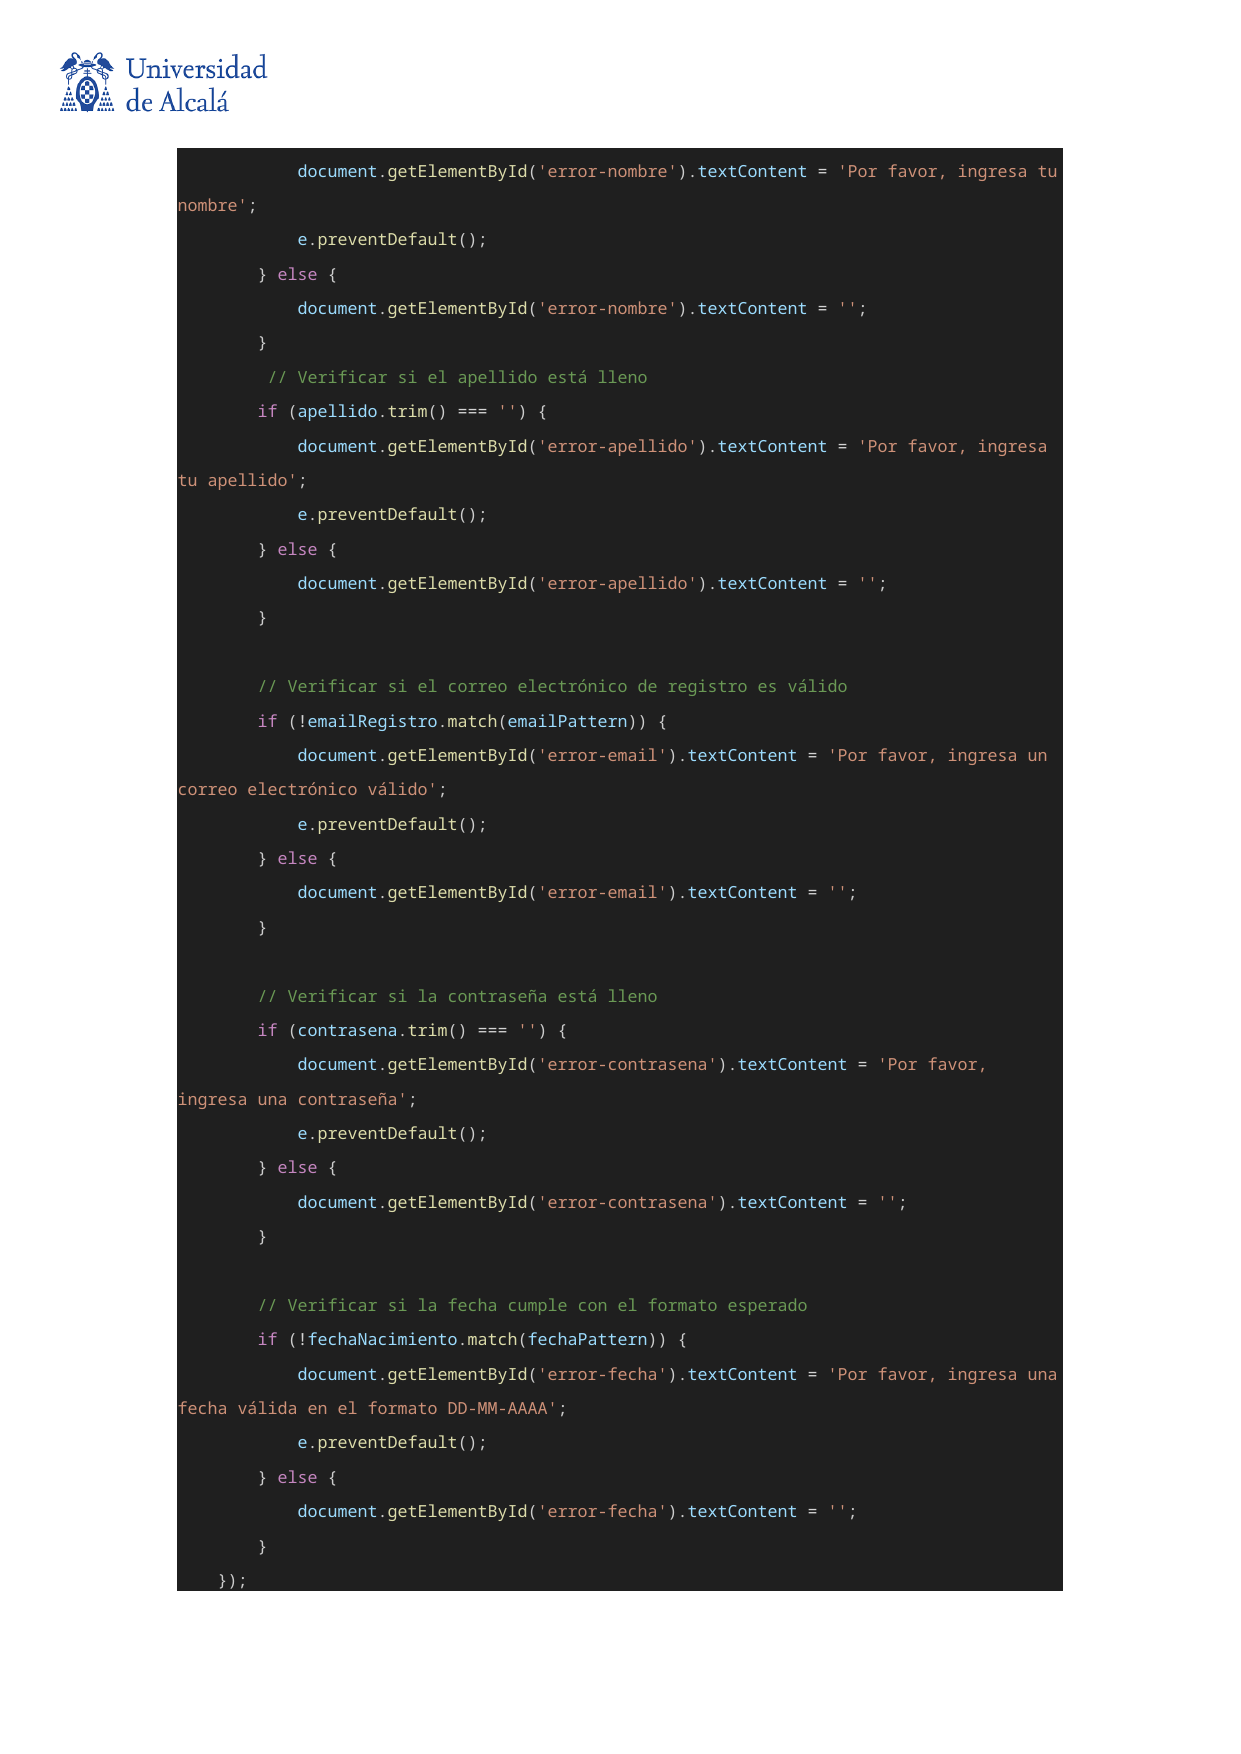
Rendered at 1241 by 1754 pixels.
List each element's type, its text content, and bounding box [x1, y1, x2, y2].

text document.getElementById('error-contrasena').textContent = 'Por favor, ingresa una contraseña'; [177, 1041, 1063, 1110]
text document.getElementById('error-nombre').textContent = 'Por favor, ingresa tu nombre'; [177, 148, 1063, 216]
text if (!emailRegistro.match(emailPattern)) { [177, 698, 1063, 732]
text document.getElementById('error-apellido').textContent = 'Por favor, ingresa tu apellido'; [177, 423, 1063, 491]
text } [177, 594, 1063, 629]
picture [53, 45, 274, 119]
text document.getElementById('error-email').textContent = ''; [177, 869, 1063, 904]
text e.preventDefault(); [177, 216, 1063, 251]
text document.getElementById('error-email').textContent = 'Por favor, ingresa un correo electrónico válido'; [177, 732, 1063, 801]
text } [177, 1523, 1063, 1557]
text e.preventDefault(); [177, 1419, 1063, 1454]
text } else { [177, 1144, 1063, 1179]
text } else { [177, 526, 1063, 560]
text document.getElementById('error-contrasena').textContent = ''; [177, 1179, 1063, 1213]
text document.getElementById('error-fecha').textContent = ''; [177, 1488, 1063, 1523]
text e.preventDefault(); [177, 491, 1063, 526]
text if (contrasena.trim() === '') { [177, 1007, 1063, 1041]
text document.getElementById('error-fecha').textContent = 'Por favor, ingresa una fecha válida en el formato DD-MM-AAAA'; [177, 1351, 1063, 1419]
text // Verificar si el correo electrónico de registro es válido [177, 663, 1063, 698]
text // Verificar si la fecha cumple con el formato esperado [177, 1282, 1063, 1316]
text } [177, 319, 1063, 354]
text e.preventDefault(); [177, 1110, 1063, 1144]
text } [177, 1213, 1063, 1248]
text e.preventDefault(); [177, 801, 1063, 835]
text } [177, 904, 1063, 938]
text document.getElementById('error-apellido').textContent = ''; [177, 560, 1063, 594]
text // Verificar si el apellido está lleno [177, 354, 1063, 388]
text } else { [177, 251, 1063, 285]
text if (!fechaNacimiento.match(fechaPattern)) { [177, 1316, 1063, 1351]
text } else { [177, 1454, 1063, 1488]
text // Verificar si la contraseña está lleno [177, 973, 1063, 1007]
text if (apellido.trim() === '') { [177, 388, 1063, 423]
text }); [177, 1557, 1063, 1591]
text } else { [177, 835, 1063, 869]
text document.getElementById('error-nombre').textContent = ''; [177, 285, 1063, 319]
